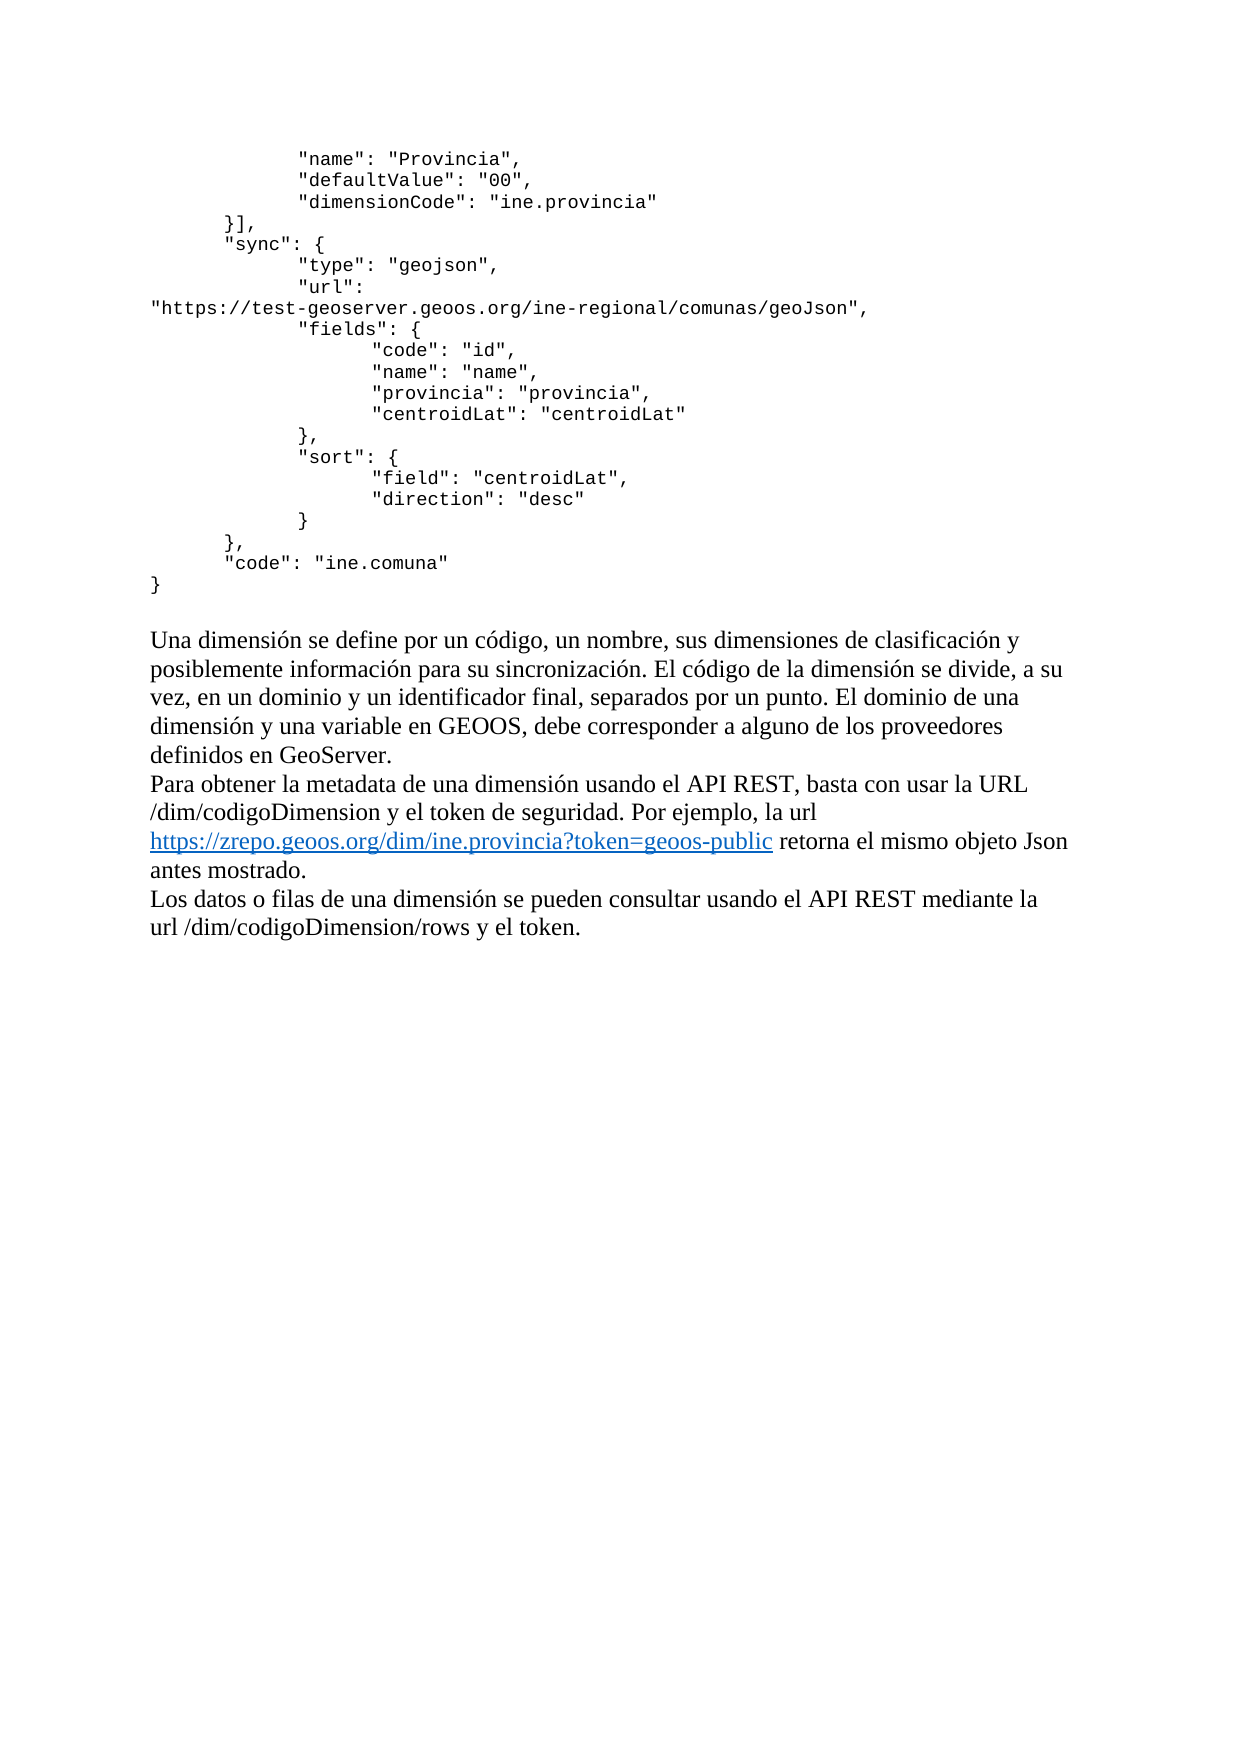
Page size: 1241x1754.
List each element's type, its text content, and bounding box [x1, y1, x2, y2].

text "sync": { [150, 235, 1090, 256]
text "name": "Provincia", [150, 150, 1090, 171]
text "dimensionCode": "ine.provincia" [150, 192, 1090, 214]
text }, [150, 532, 1090, 554]
text "direction": "desc" [150, 490, 1090, 511]
text "code": "ine.comuna" [150, 554, 1090, 575]
text "provincia": "provincia", [150, 384, 1090, 405]
text "code": "id", [150, 341, 1090, 362]
text }], [150, 214, 1090, 235]
text "fields": { [150, 320, 1090, 341]
text "sort": { [150, 447, 1090, 469]
text Los datos o filas de una dimensión se pueden consultar usando el API REST mediante la url /dim/codigoDimension/rows y el token. [150, 884, 1090, 941]
text "name": "name", [150, 362, 1090, 384]
text Una dimensión se define por un código, un nombre, sus dimensiones de clasificación y posiblemente información para su sincronización. El código de la dimensión se divide, a su vez, en un dominio y un identificador final, separados por un punto. El dominio de una dimensión y una variable en GEOOS, debe corresponder a alguno de los proveedores definidos en GeoServer. [150, 625, 1090, 769]
text "type": "geojson", [150, 256, 1090, 277]
text Para obtener la metadata de una dimensión usando el API REST, basta con usar la URL /dim/codigoDimension y el token de seguridad. Por ejemplo, la url https://zrepo.geoos.org/dim/ine.provincia?token=geoos-public retorna el mismo objeto Json antes mostrado. [150, 769, 1090, 884]
text "centroidLat": "centroidLat" [150, 405, 1090, 426]
text }, [150, 426, 1090, 447]
text "defaultValue": "00", [150, 171, 1090, 192]
text } [150, 511, 1090, 532]
text "url": "https://test-geoserver.geoos.org/ine-regional/comunas/geoJson", [150, 277, 1090, 320]
text } [150, 575, 1090, 596]
text "field": "centroidLat", [150, 469, 1090, 490]
